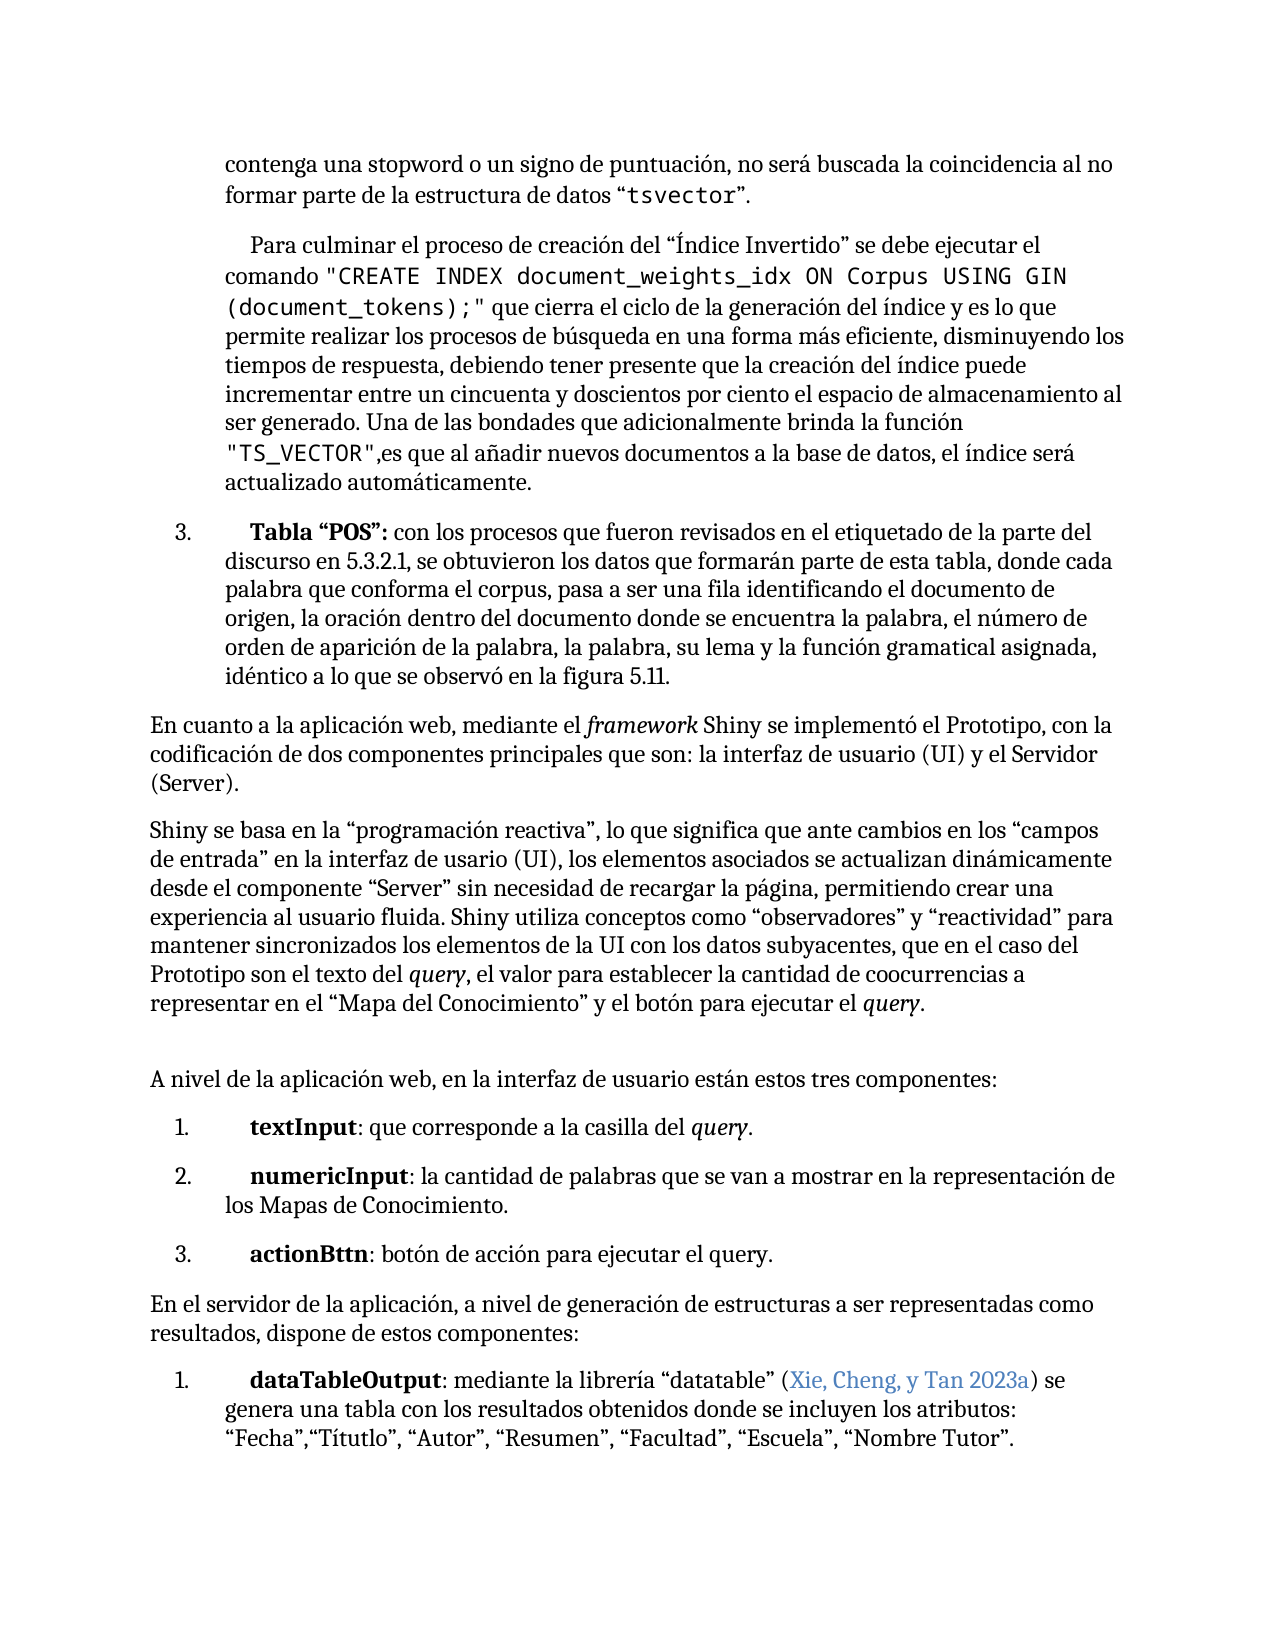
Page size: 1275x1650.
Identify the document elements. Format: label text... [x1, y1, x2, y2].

list Tabla “POS”: con los procesos que fueron revisados en el etiquetado de la parte del discurso en 5.3.2.1, se obtuvieron los datos que formarán parte de esta tabla, donde cada palabra que conforma el corpus, pasa a ser una fila identificando el documento de origen, la oración dentro del documento donde se encuentra la palabra, el número de orden de aparición de la palabra, la palabra, su lema y la función gramatical asignada, idéntico a lo que se observó en la figura 5.11. [175, 518, 1125, 690]
text En cuanto a la aplicación web, mediante el framework Shiny se implementó el Prototipo, con la codificación de dos componentes principales que son: la interfaz de usuario (UI) y el Servidor (Server). [150, 711, 1125, 797]
text En el servidor de la aplicación, a nivel de generación de estructuras a ser representadas como resultados, dispone de estos componentes: [150, 1290, 1125, 1347]
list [175, 150, 1125, 210]
list Para culminar el proceso de creación del “Índice Invertido” se debe ejecutar el comando "CREATE INDEX document_weights_idx ON Corpus USING GIN (document_tokens);" que cierra el ciclo de la generación del índice y es lo que permite realizar los procesos de búsqueda en una forma más eficiente, disminuyendo los tiempos de respuesta, debiendo tener presente que la creación del índice puede incrementar entre un cincuenta y doscientos por ciento el espacio de almacenamiento al ser generado. Una de las bondades que adicionalmente brinda la función "TS_VECTOR",es que al añadir nuevos documentos a la base de datos, el índice será actualizado automáticamente. [175, 231, 1125, 497]
list dataTableOutput: mediante la librería “datatable” (Xie, Cheng, y Tan 2023a) se genera una tabla con los resultados obtenidos donde se incluyen los atributos: “Fecha”,“Títutlo”, “Autor”, “Resumen”, “Facultad”, “Escuela”, “Nombre Tutor”. [175, 1366, 1125, 1452]
text Shiny se basa en la “programación reactiva”, lo que significa que ante cambios en los “campos de entrada” en la interfaz de usario (UI), los elementos asociados se actualizan dinámicamente desde el componente “Server” sin necesidad de recargar la página, permitiendo crear una experiencia al usuario fluida. Shiny utiliza conceptos como “observadores” y “reactividad” para mantener sincronizados los elementos de la UI con los datos subyacentes, que en el caso del Prototipo son el texto del query, el valor para establecer la cantidad de coocurrencias a representar en el “Mapa del Conocimiento” y el botón para ejecutar el query. [150, 816, 1125, 1017]
list actionBttn: botón de acción para ejecutar el query. [175, 1240, 1125, 1269]
text A nivel de la aplicación web, en la interfaz de usuario están estos tres componentes: [150, 1036, 1125, 1094]
list numericInput: la cantidad de palabras que se van a mostrar en la representación de los Mapas de Conocimiento. [175, 1162, 1125, 1219]
list textInput: que corresponde a la casilla del query. [175, 1112, 1125, 1141]
